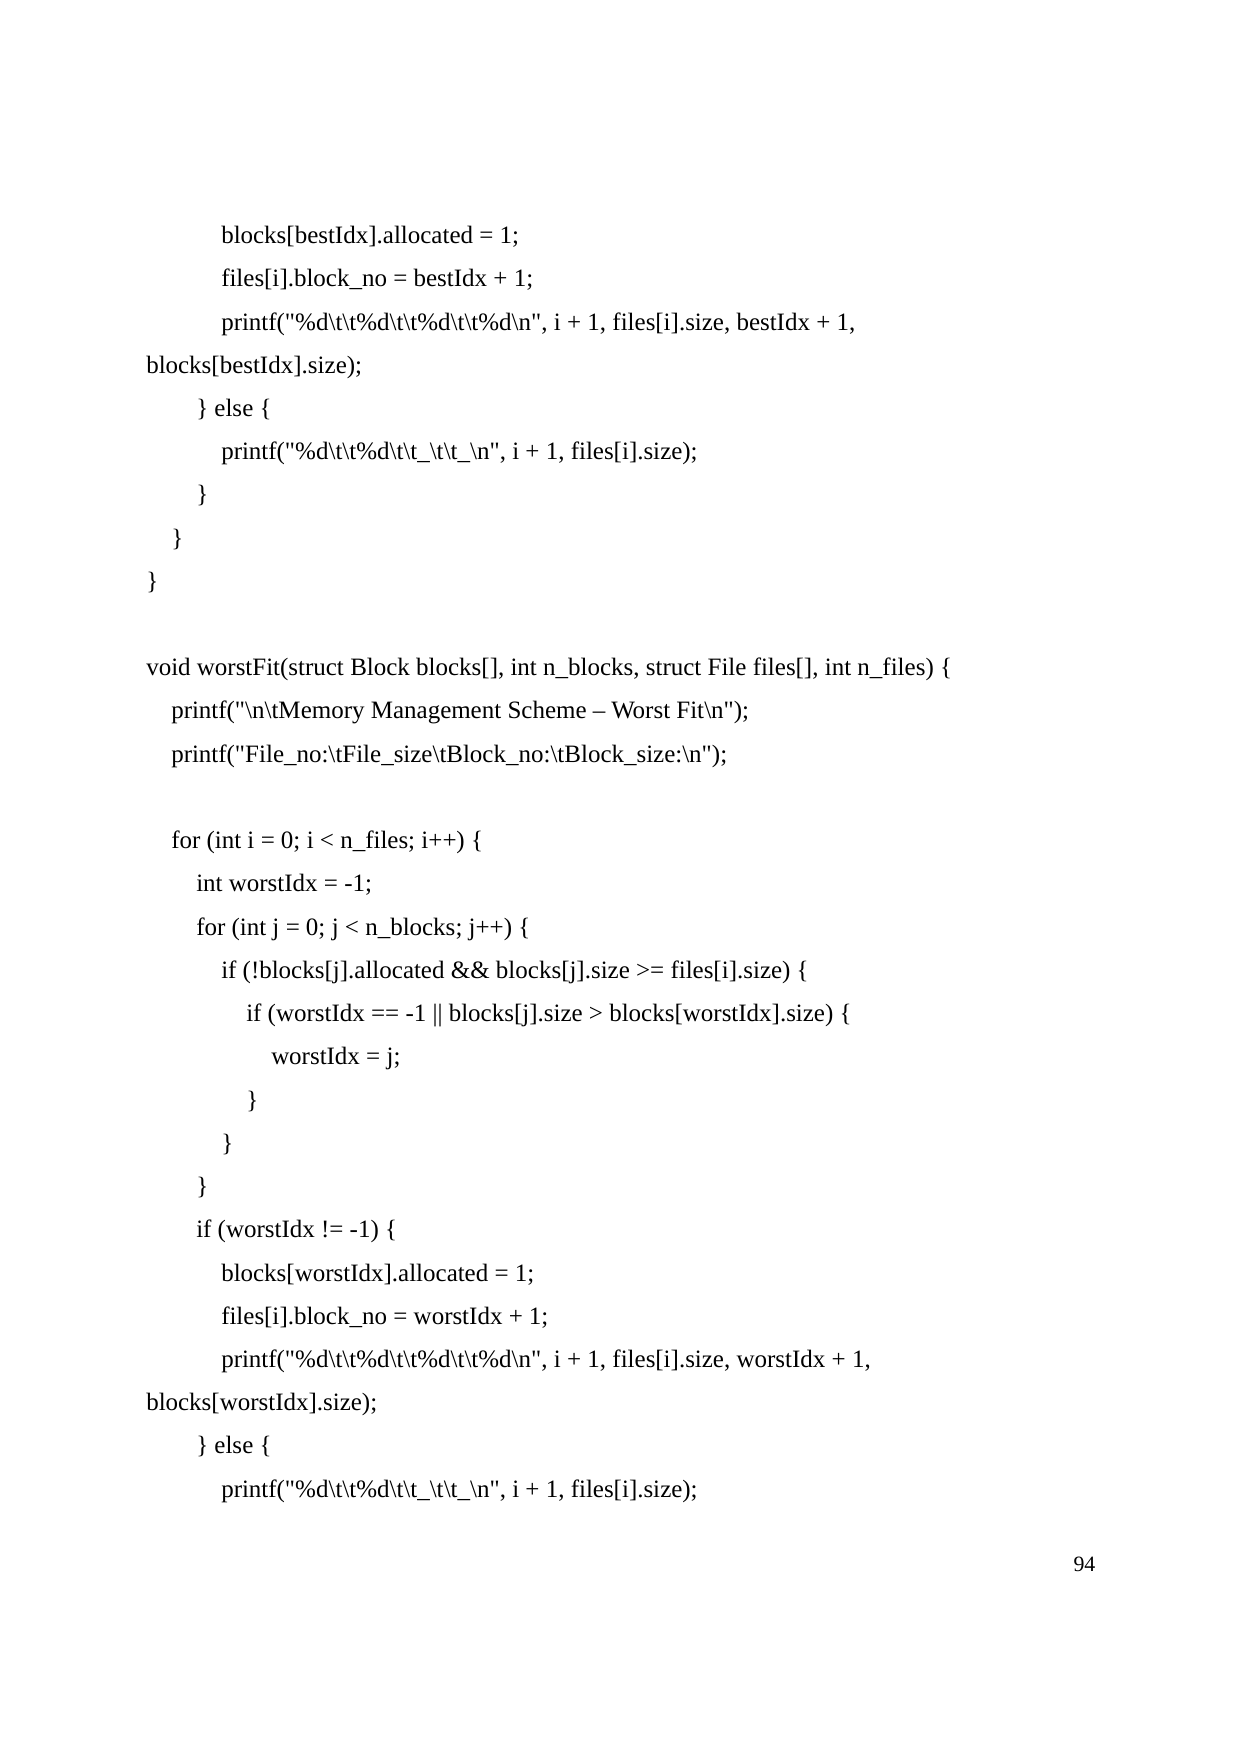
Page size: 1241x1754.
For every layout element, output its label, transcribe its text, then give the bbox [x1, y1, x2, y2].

text blocks[worstIdx].allocated = 1; [146, 1258, 1026, 1286]
text void worstFit(struct Block blocks[], int n_blocks, struct File files[], int n_files) { [146, 652, 1026, 681]
text } [146, 566, 1026, 595]
text printf("%d\t\t%d\t\t_\t\t_\n", i + 1, files[i].size); [146, 436, 1026, 465]
text } [146, 1085, 1026, 1113]
text blocks[bestIdx].allocated = 1; [146, 220, 1026, 249]
text } [146, 1128, 1026, 1157]
text } else { [146, 1430, 1026, 1459]
text files[i].block_no = worstIdx + 1; [146, 1301, 1026, 1329]
text files[i].block_no = bestIdx + 1; [146, 263, 1026, 292]
text if (worstIdx == -1 || blocks[j].size > blocks[worstIdx].size) { [146, 998, 1026, 1027]
text for (int i = 0; i < n_files; i++) { [146, 825, 1026, 854]
text printf("%d\t\t%d\t\t_\t\t_\n", i + 1, files[i].size); [146, 1474, 1026, 1502]
text if (worstIdx != -1) { [146, 1214, 1026, 1243]
text int worstIdx = -1; [146, 868, 1026, 897]
text printf("\n\tMemory Management Scheme – Worst Fit\n"); [146, 696, 1026, 724]
text worstIdx = j; [146, 1041, 1026, 1070]
text printf("%d\t\t%d\t\t%d\t\t%d\n", i + 1, files[i].size, bestIdx + 1, blocks[bestIdx].size); [146, 307, 1026, 378]
text for (int j = 0; j < n_blocks; j++) { [146, 912, 1026, 941]
text } else { [146, 393, 1026, 422]
text } [146, 479, 1026, 508]
text } [146, 523, 1026, 551]
text printf("%d\t\t%d\t\t%d\t\t%d\n", i + 1, files[i].size, worstIdx + 1, blocks[worstIdx].size); [146, 1344, 1026, 1416]
text } [146, 1171, 1026, 1200]
text printf("File_no:\tFile_size\tBlock_no:\tBlock_size:\n"); [146, 739, 1026, 768]
text if (!blocks[j].allocated && blocks[j].size >= files[i].size) { [146, 955, 1026, 984]
